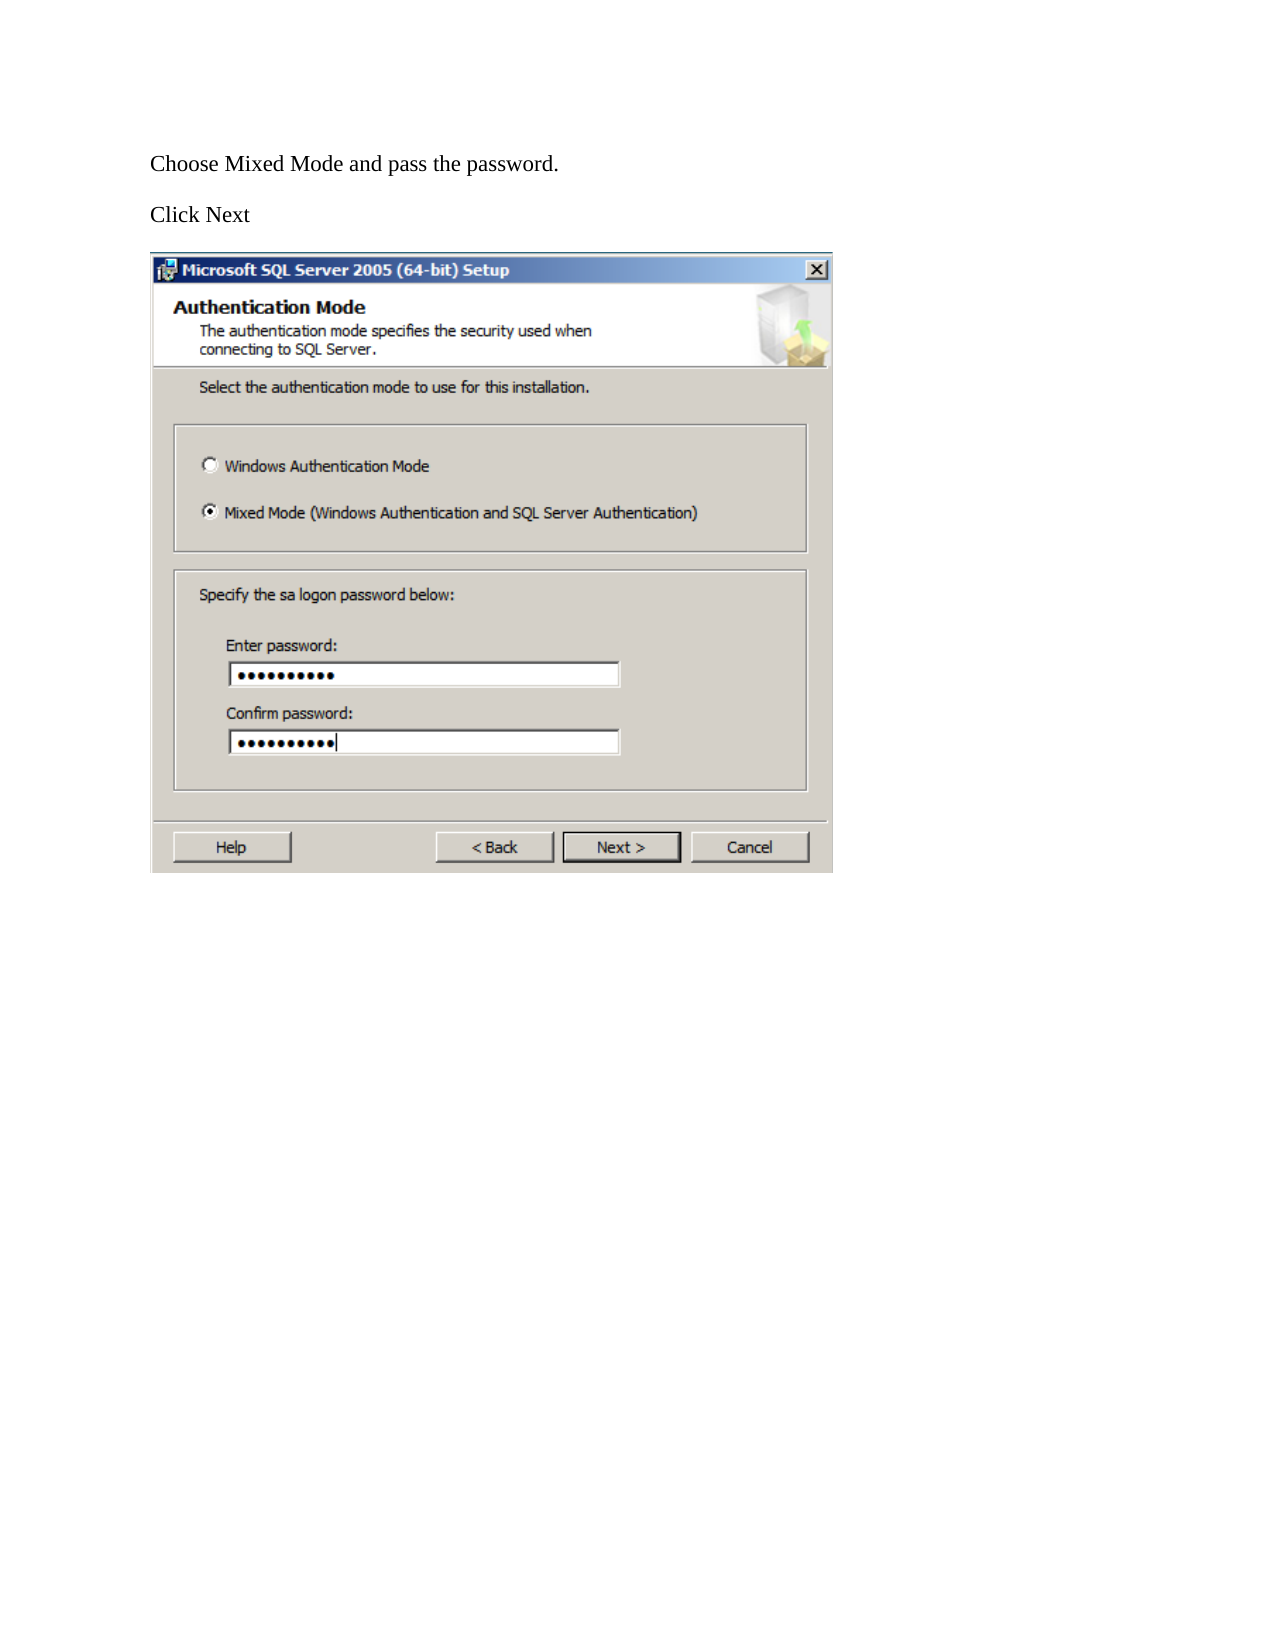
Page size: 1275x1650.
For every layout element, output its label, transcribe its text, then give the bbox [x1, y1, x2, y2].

text Click Next [150, 201, 1125, 227]
text Choose Mixed Mode and pass the password. [150, 150, 1125, 176]
picture [150, 252, 833, 873]
